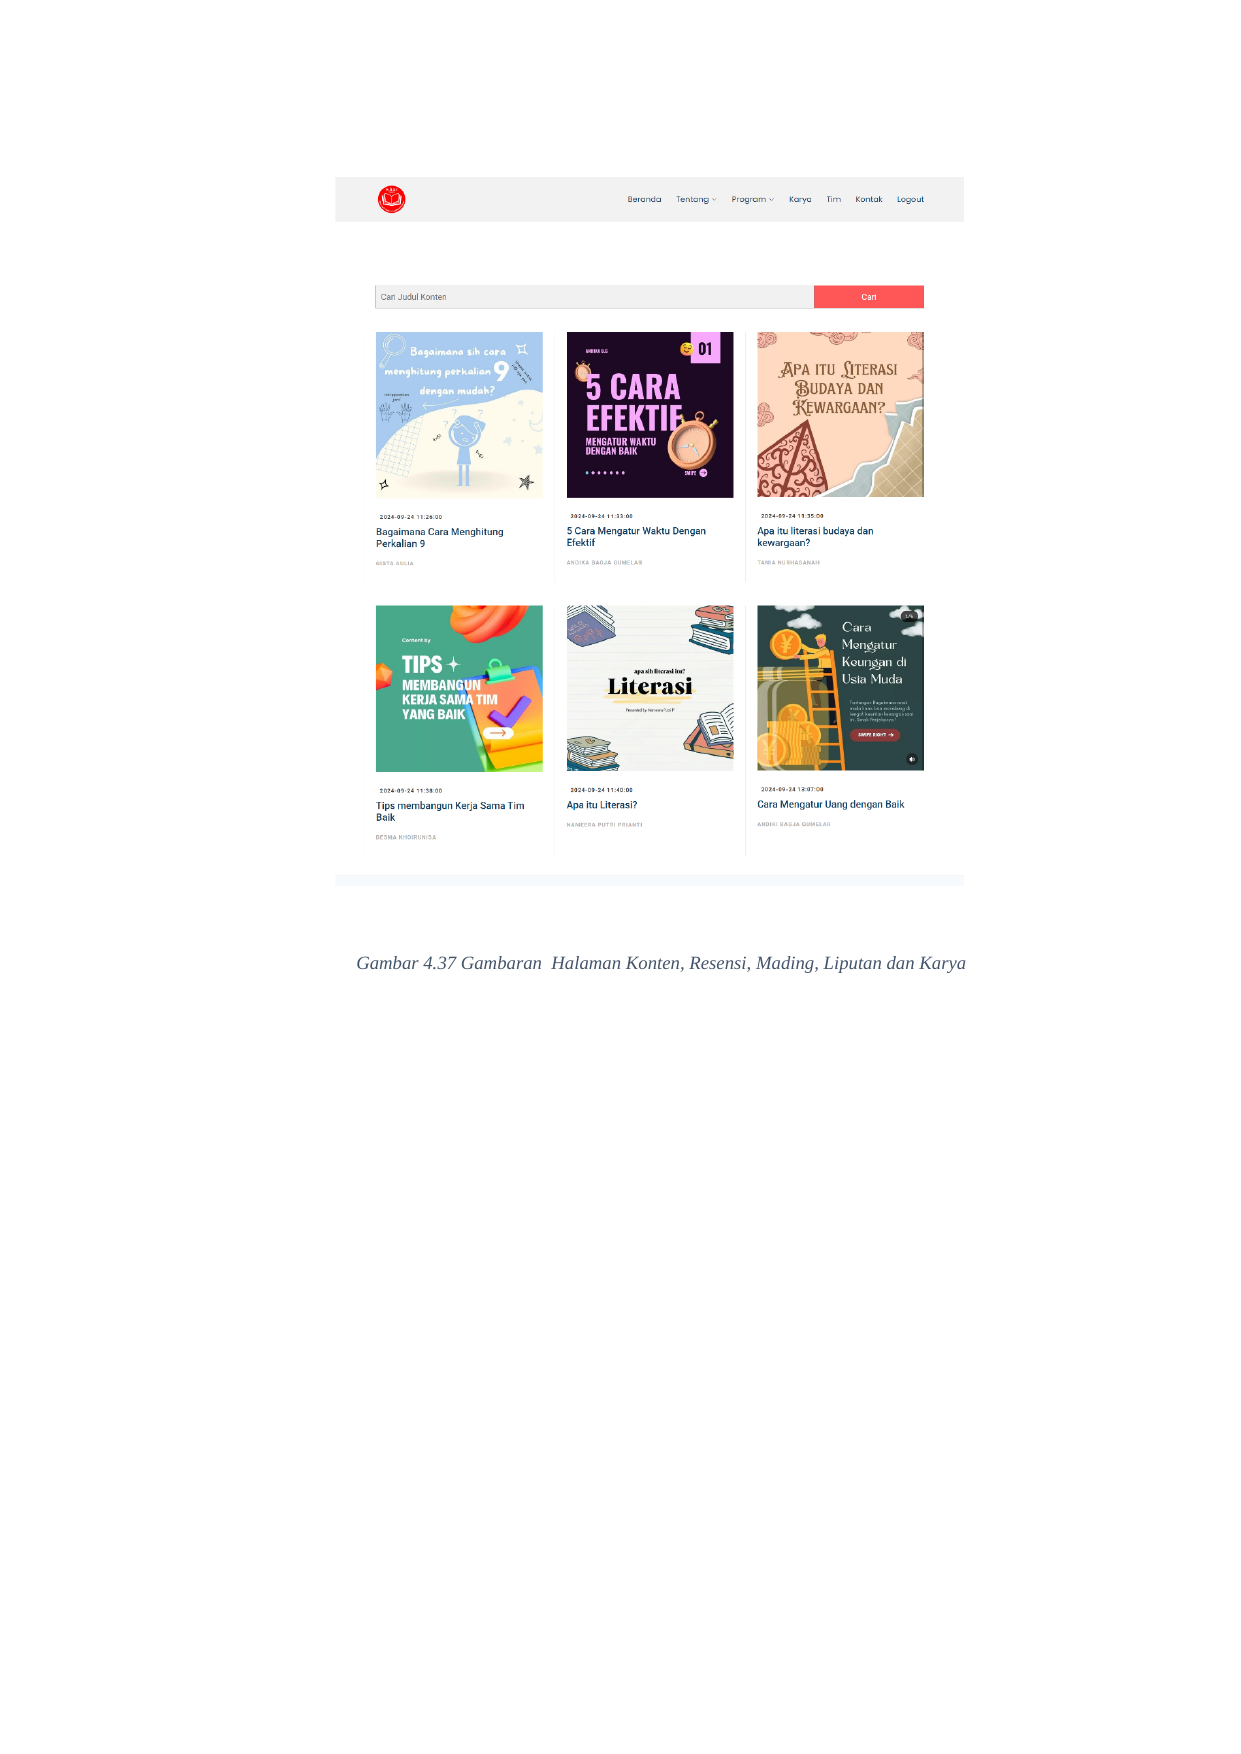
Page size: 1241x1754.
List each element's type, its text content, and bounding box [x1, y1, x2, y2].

picture [335, 177, 964, 886]
text Gambar 4.37 Gambaran Halaman Konten, Resensi, Mading, Liputan dan Karya [261, 952, 1063, 973]
